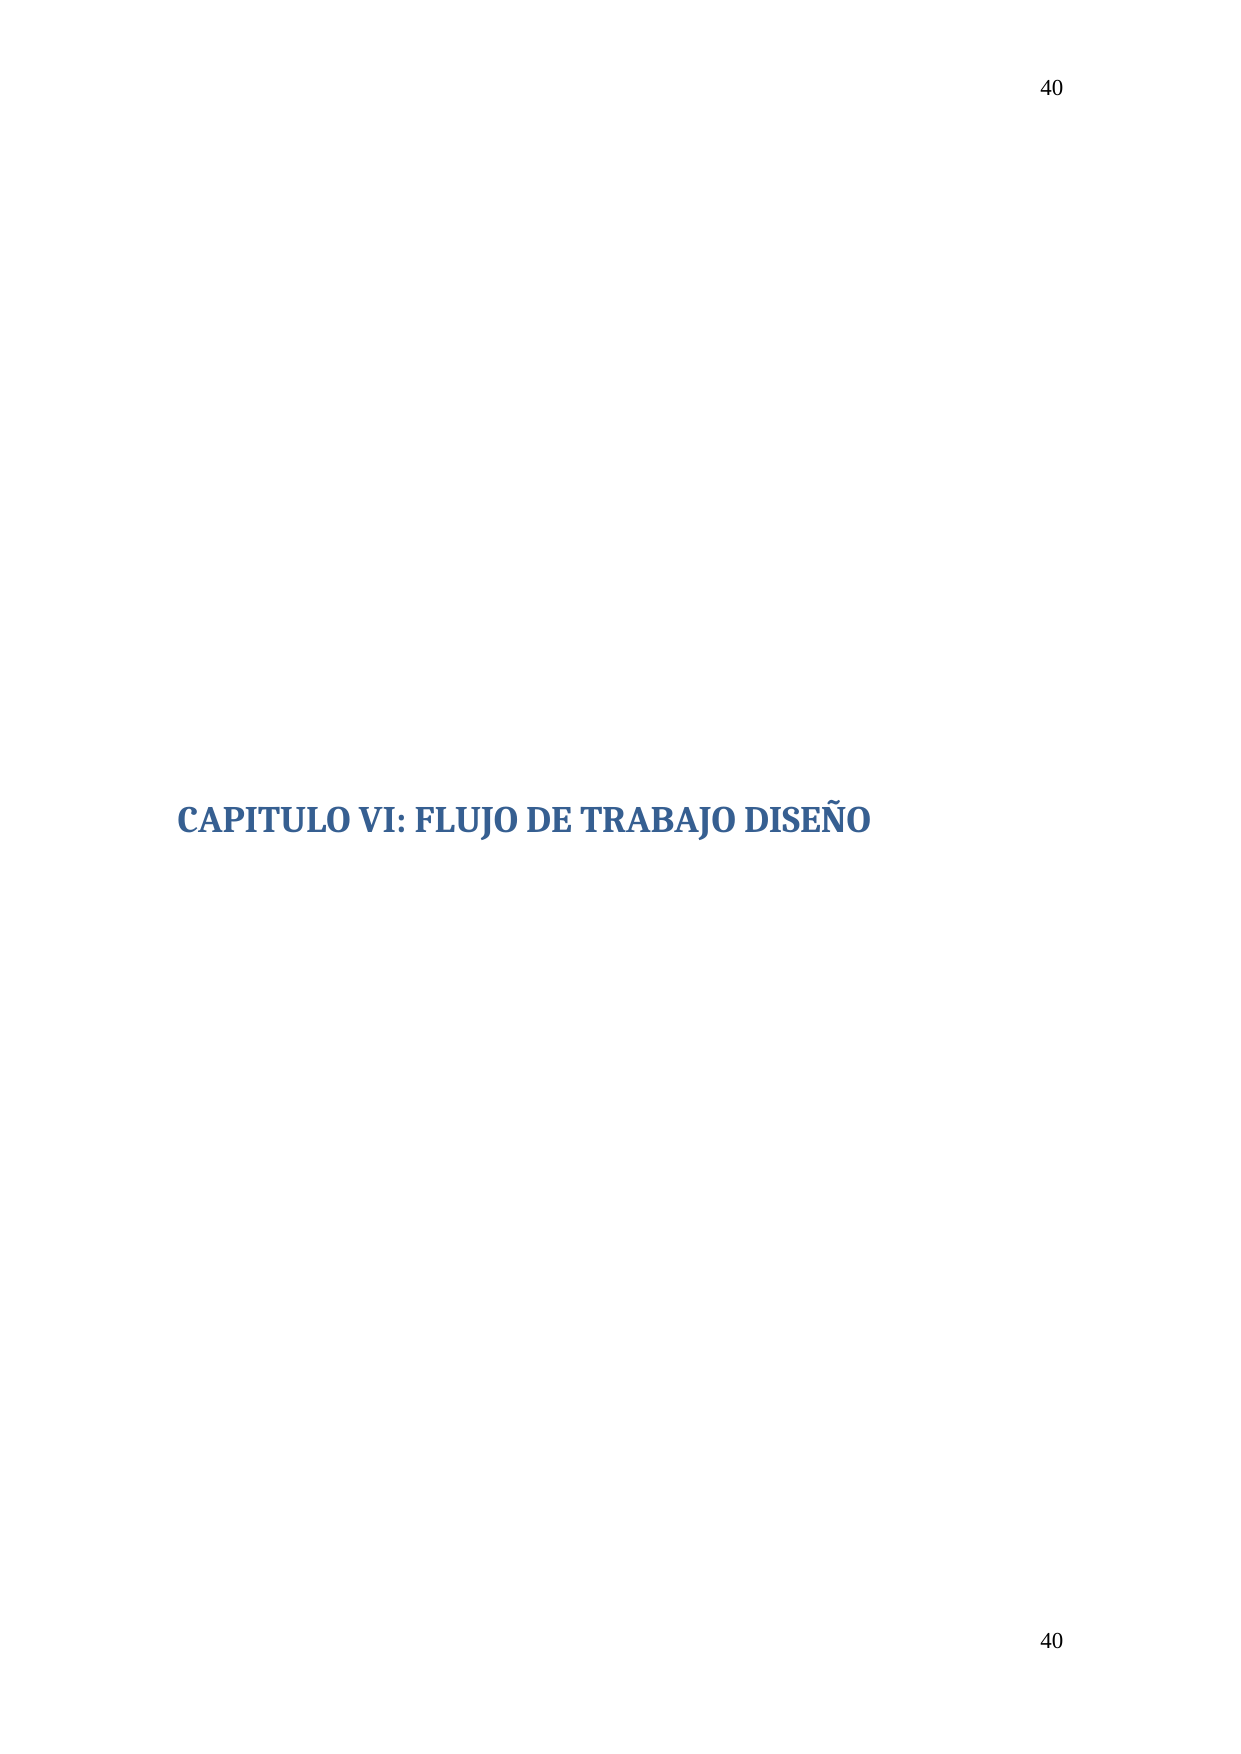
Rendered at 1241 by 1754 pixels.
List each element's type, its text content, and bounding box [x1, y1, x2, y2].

subtitle CAPITULO VI: FLUJO DE TRABAJO DISEÑO [177, 798, 1063, 842]
